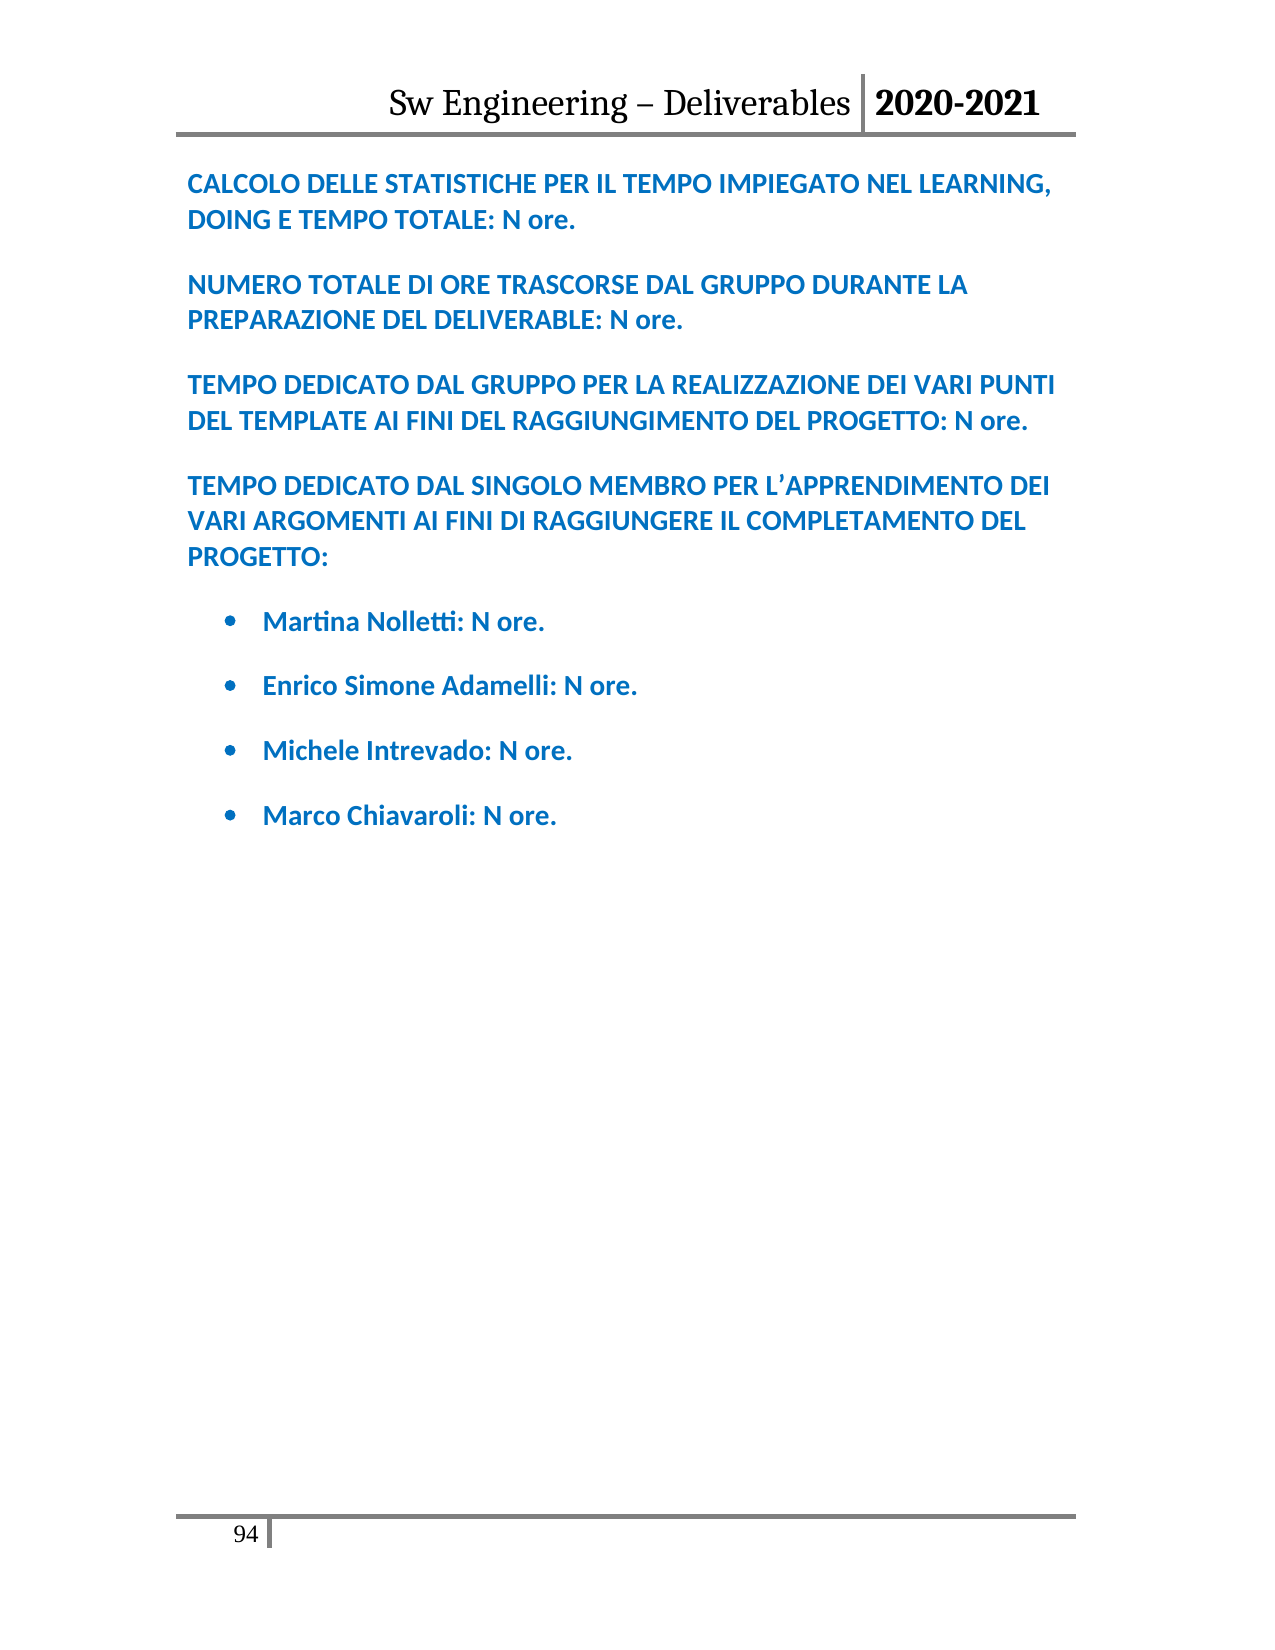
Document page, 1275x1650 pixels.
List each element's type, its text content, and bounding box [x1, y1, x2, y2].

list Marco Chiavaroli: N ore. [225, 797, 1087, 833]
list Michele Intrevado: N ore. [225, 732, 1087, 768]
text CALCOLO DELLE STATISTICHE PER IL TEMPO IMPIEGATO NEL LEARNING, DOING E TEMPO TOTALE: N ore. [187, 165, 1087, 237]
text TEMPO DEDICATO DAL GRUPPO PER LA REALIZZAZIONE DEI VARI PUNTI DEL TEMPLATE AI FINI DEL RAGGIUNGIMENTO DEL PROGETTO: N ore. [187, 366, 1087, 437]
list Martina Nolletti: N ore. [225, 603, 1087, 638]
list Enrico Simone Adamelli: N ore. [225, 667, 1087, 703]
text NUMERO TOTALE DI ORE TRASCORSE DAL GRUPPO DURANTE LA PREPARAZIONE DEL DELIVERABLE: N ore. [187, 266, 1087, 337]
text TEMPO DEDICATO DAL SINGOLO MEMBRO PER L’APPRENDIMENTO DEI VARI ARGOMENTI AI FINI DI RAGGIUNGERE IL COMPLETAMENTO DEL PROGETTO: [187, 467, 1087, 573]
